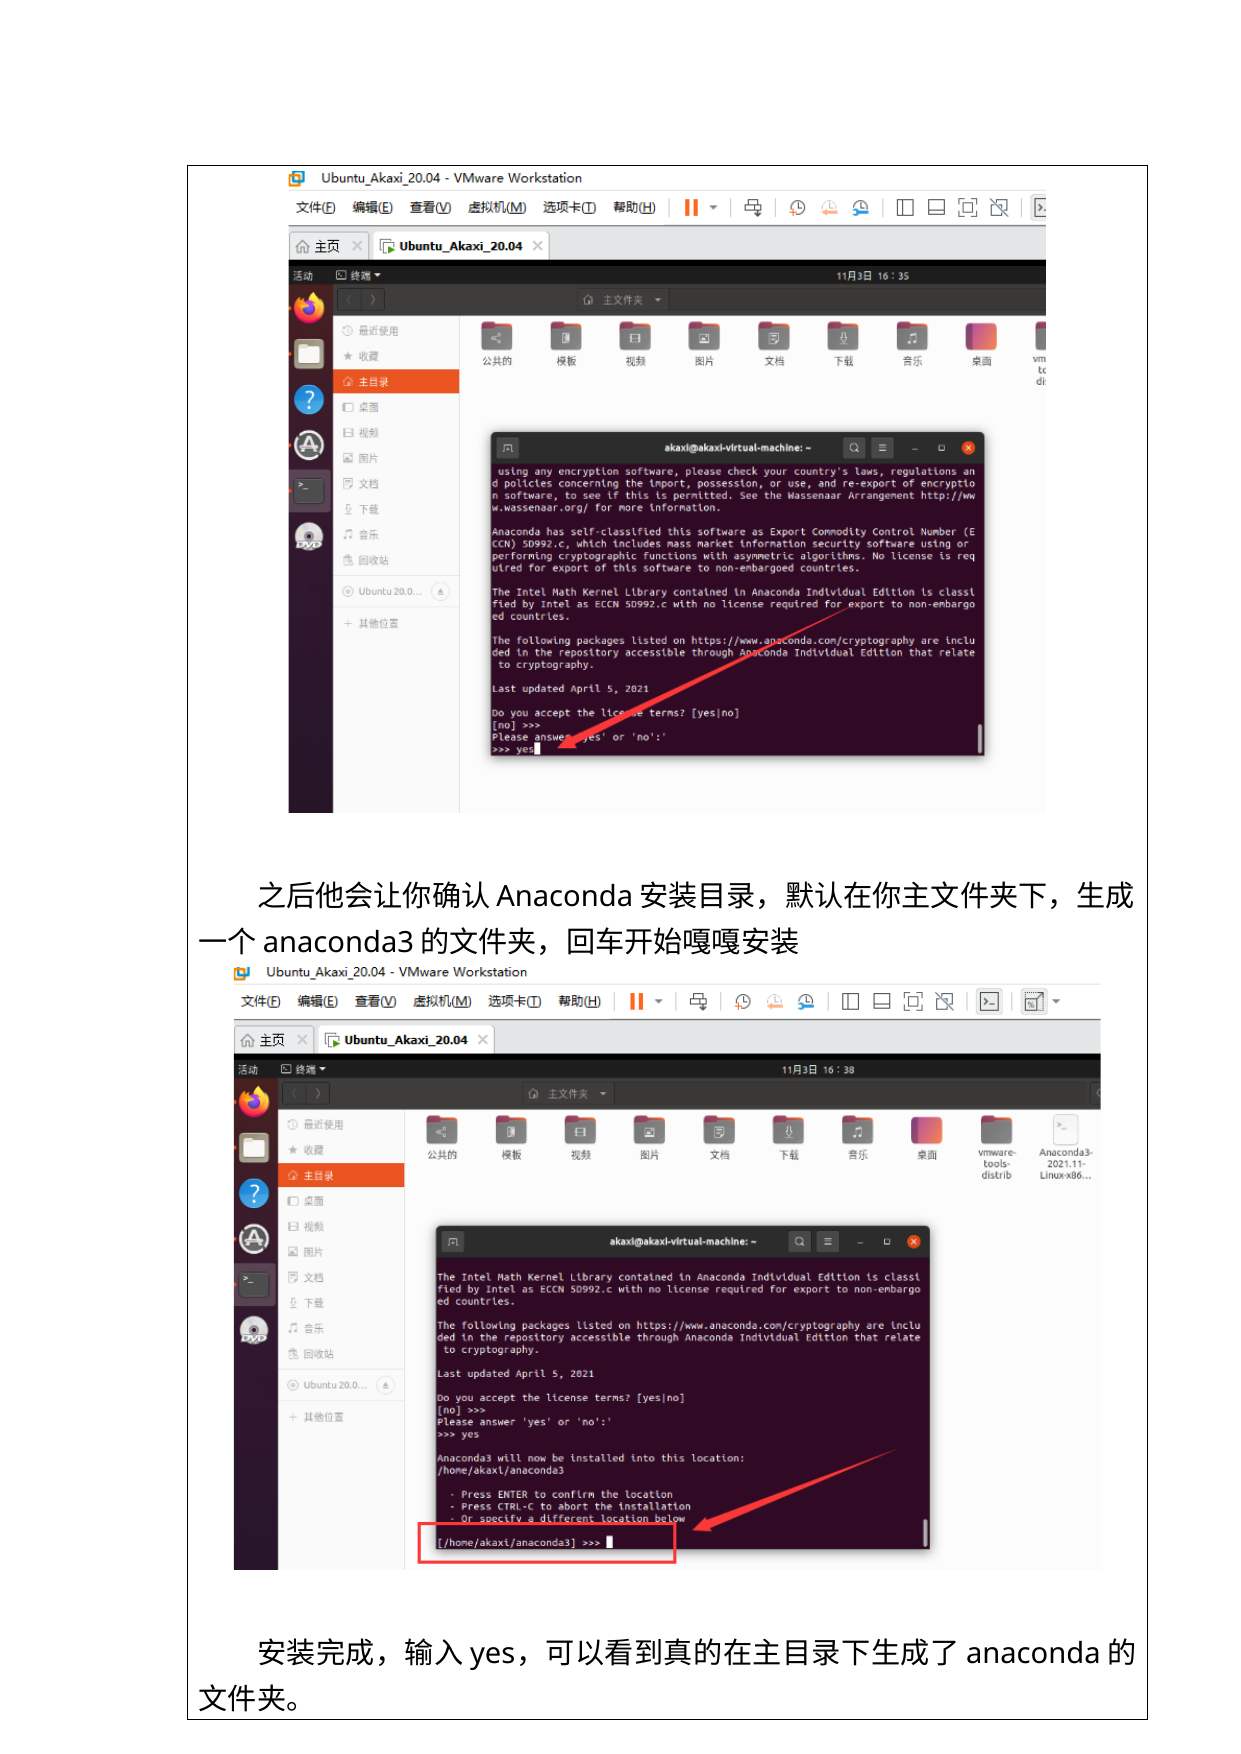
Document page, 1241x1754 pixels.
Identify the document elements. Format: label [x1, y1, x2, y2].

picture [288, 171, 1046, 813]
picture [233, 967, 1101, 1570]
table_header [188, 166, 1147, 1719]
